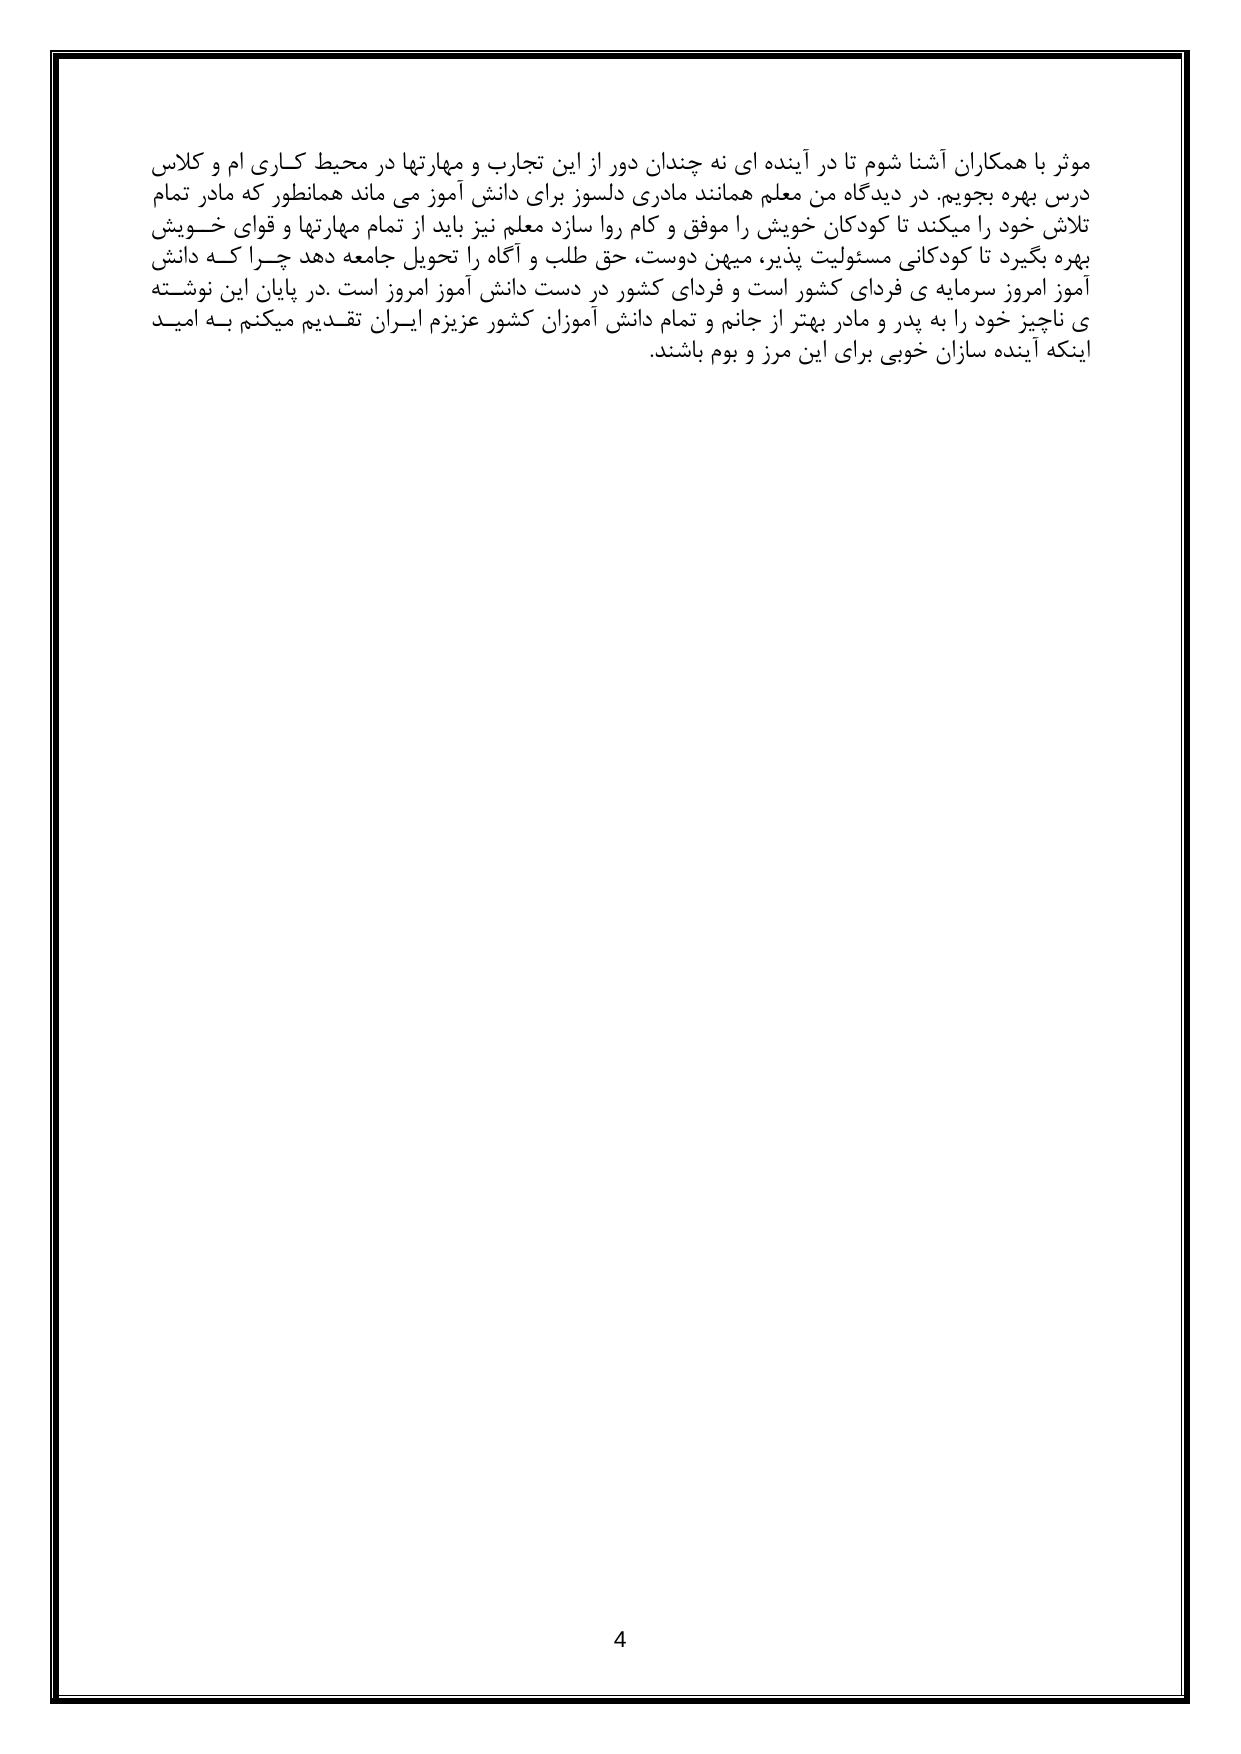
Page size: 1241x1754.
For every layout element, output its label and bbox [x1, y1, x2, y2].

text [150, 150, 1090, 368]
